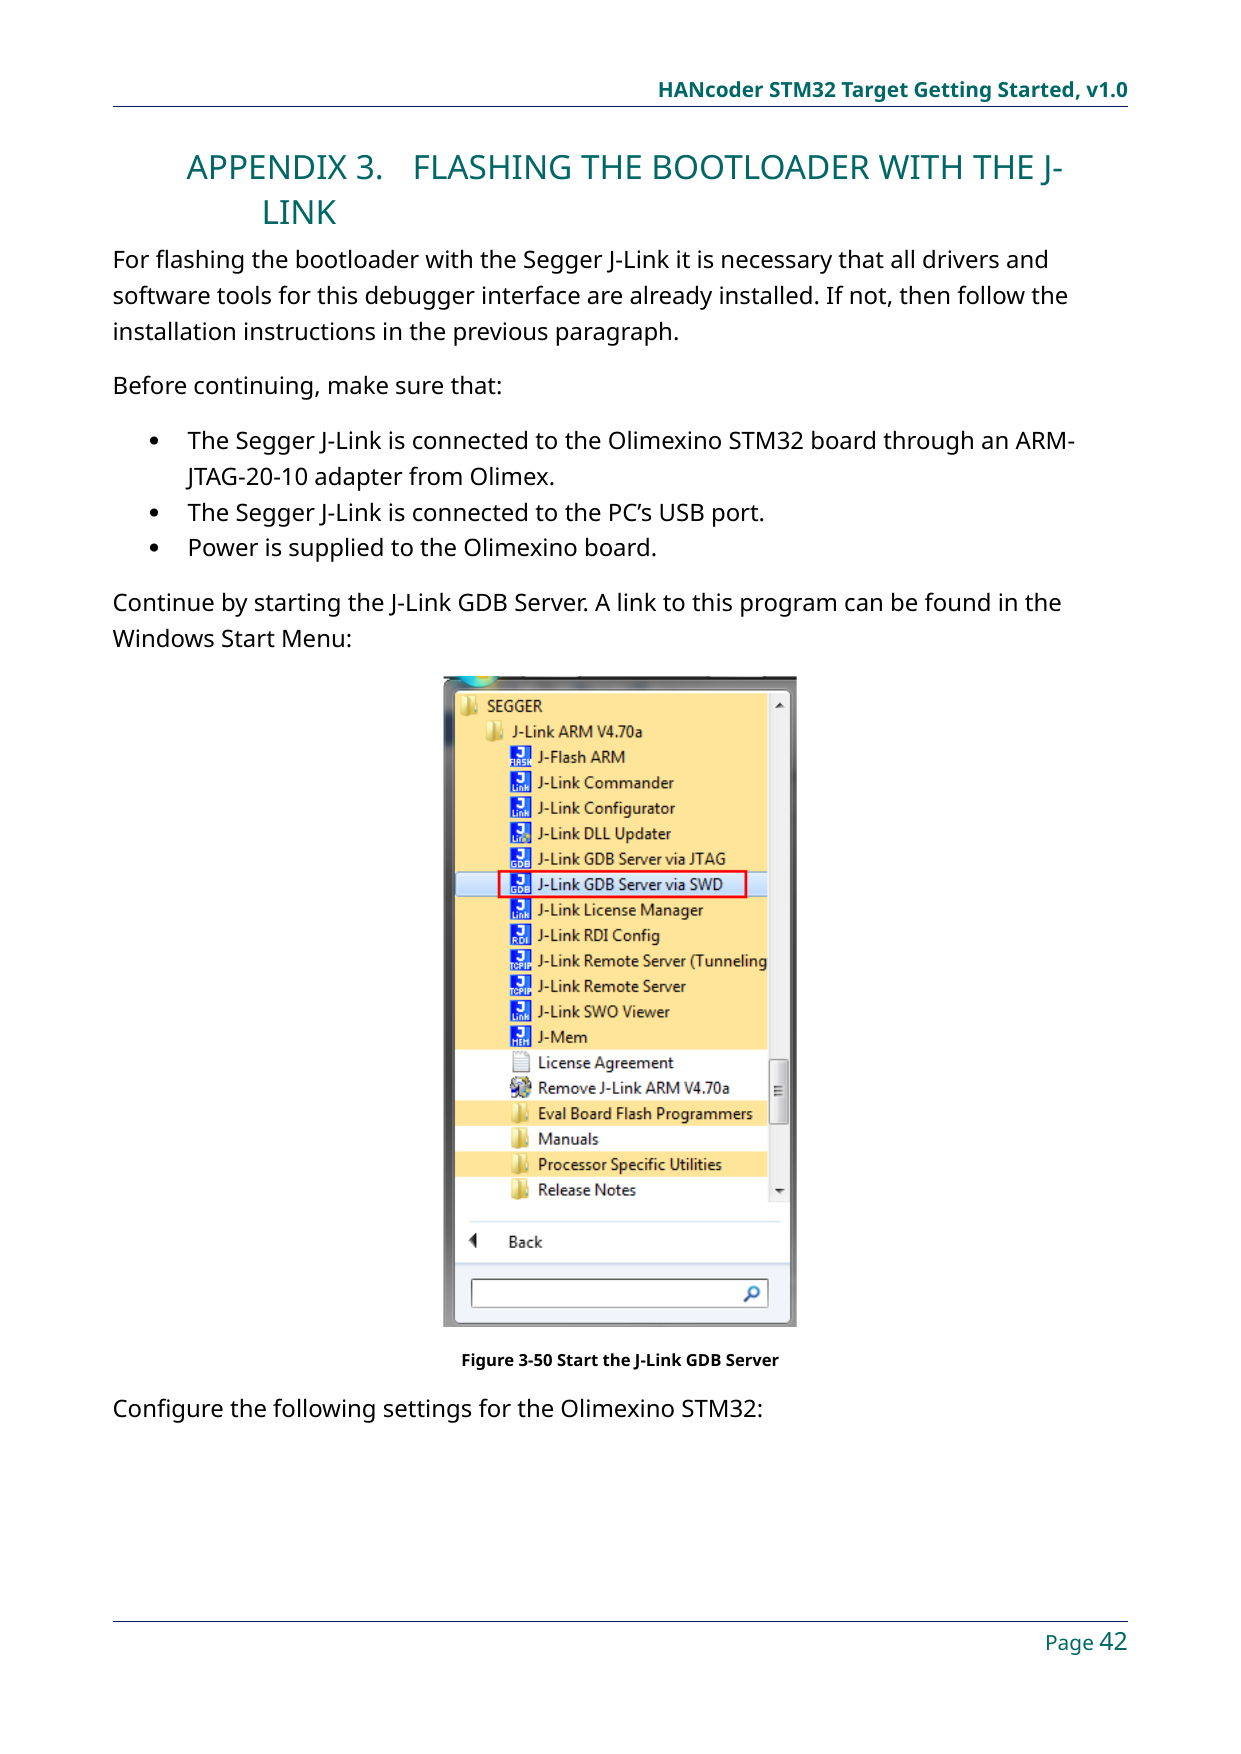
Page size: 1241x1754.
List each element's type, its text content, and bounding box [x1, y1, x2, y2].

picture [443, 676, 797, 1327]
list The Segger J-Link is connected to the Olimexino STM32 board through an ARM-JTAG-20-10 adapter from Olimex. [150, 424, 1128, 492]
text Configure the following settings for the Olimexino STM32: [112, 1392, 1128, 1424]
text Continue by starting the J-Link GDB Server. A link to this program can be found in the Windows Start Menu: [112, 586, 1128, 654]
list Power is supplied to the Olimexino board. [150, 531, 1128, 564]
list The Segger J-Link is connected to the PC’s USB port. [150, 495, 1128, 528]
subtitle Flashing the bootloader with the J-Link [186, 144, 1128, 234]
text Before continuing, make sure that: [112, 369, 1128, 402]
text For flashing the bootloader with the Segger J-Link it is necessary that all drivers and software tools for this debugger interface are already installed. If not, then follow the installation instructions in the previous paragraph. [112, 243, 1128, 347]
